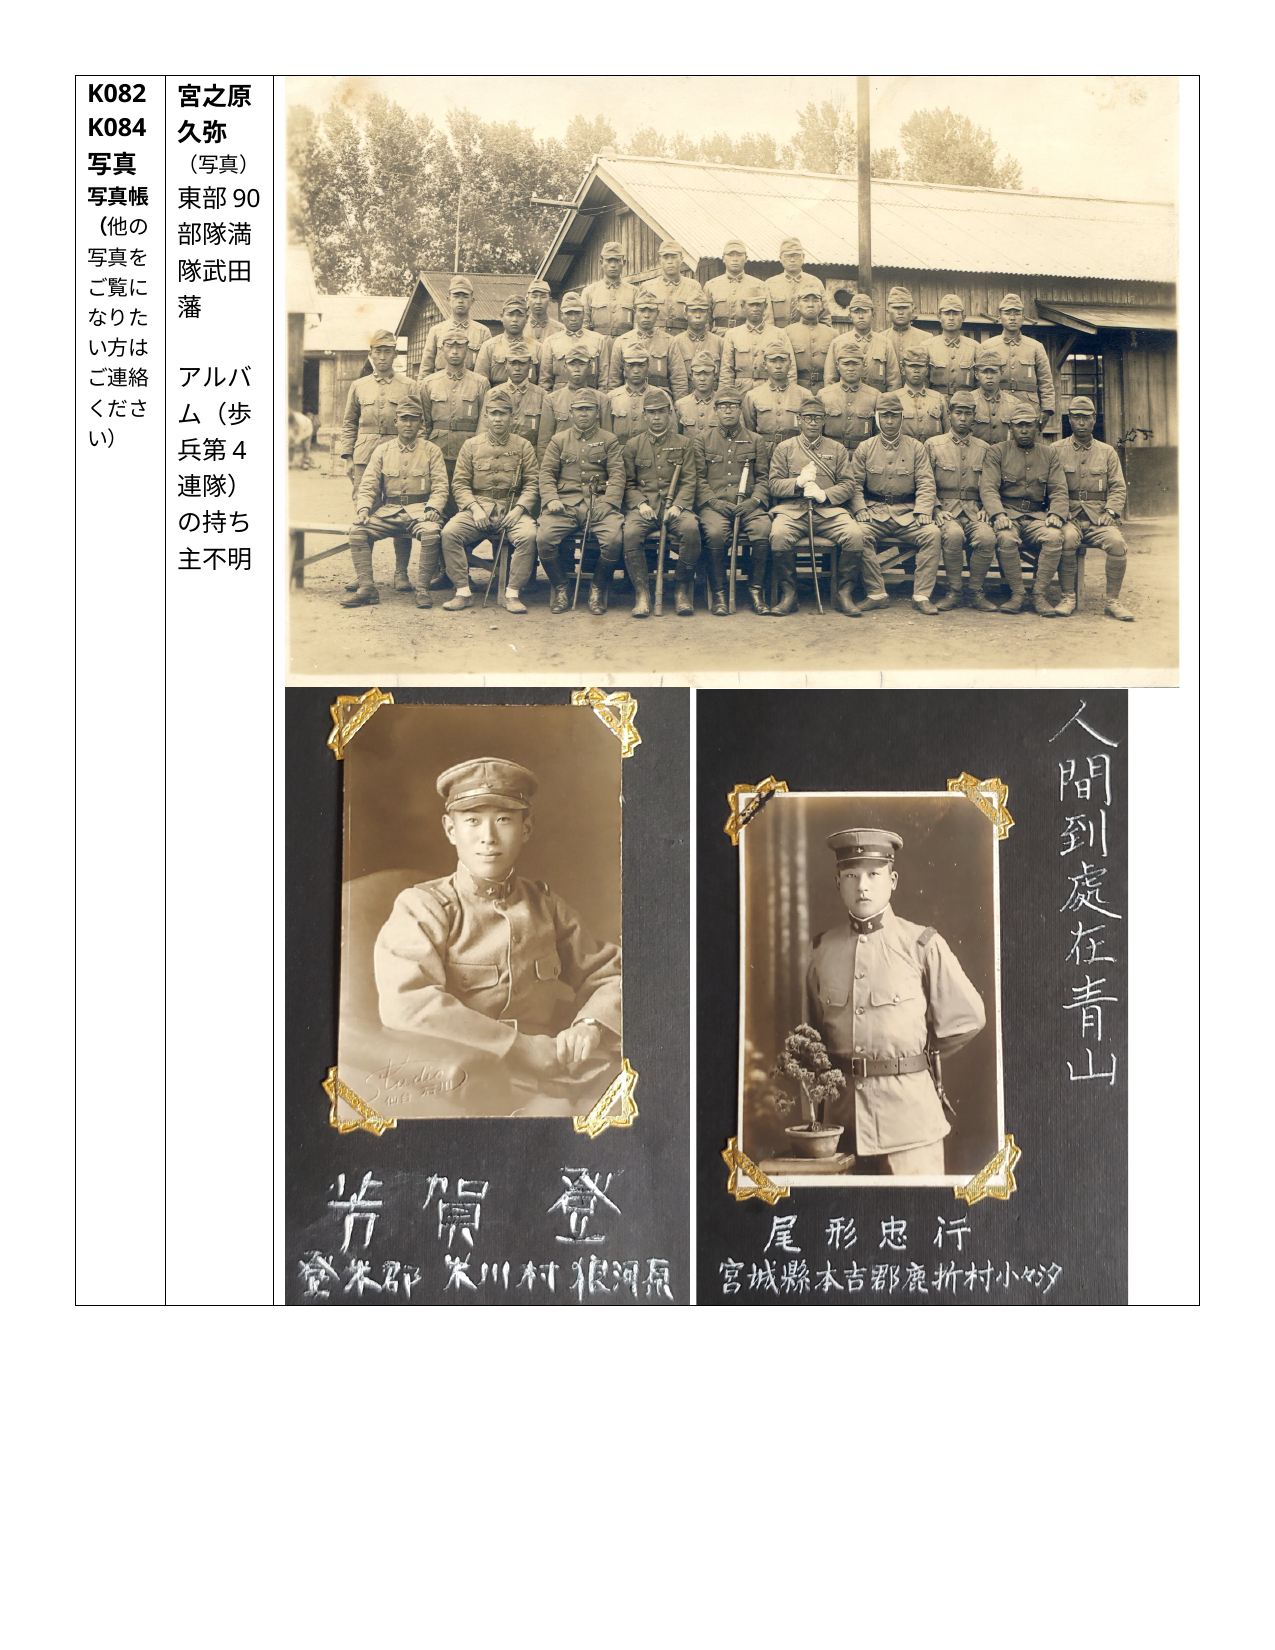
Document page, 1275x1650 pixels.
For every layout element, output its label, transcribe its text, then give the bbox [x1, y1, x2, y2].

table_cell 宮之原久弥（写真） 東部90部隊満隊武田藩 アルバム（歩兵第4連隊）の持ち主不明 [166, 76, 273, 1304]
table_cell [274, 76, 285, 1304]
picture [285, 76, 1180, 1305]
table_cell [690, 76, 1199, 1304]
picture [696, 689, 1129, 1305]
table_cell K082 K084 写真 写真帳 （他の写真をご覧になりたい方はご連絡ください） [76, 76, 165, 1304]
